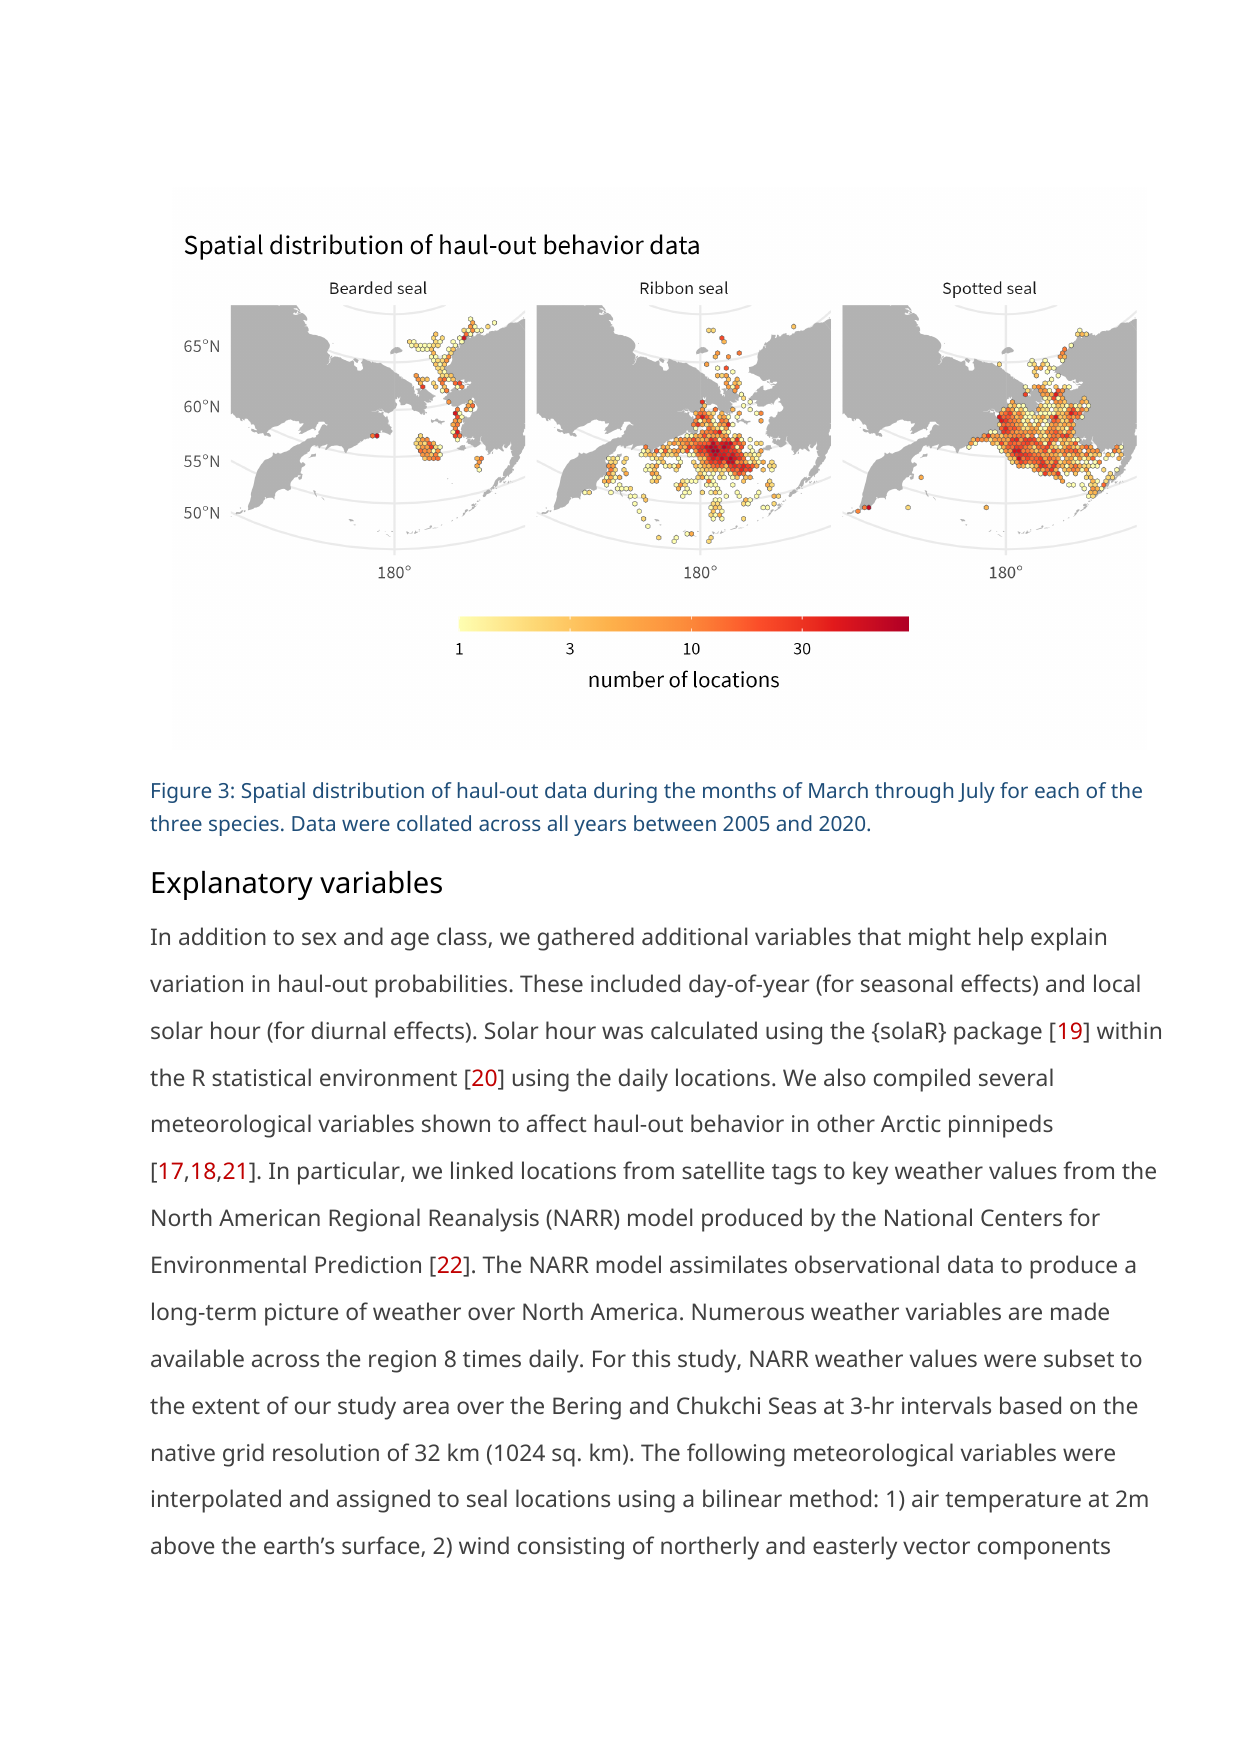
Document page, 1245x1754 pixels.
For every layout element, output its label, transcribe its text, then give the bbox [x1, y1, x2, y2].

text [150, 921, 1170, 1562]
picture [172, 187, 1148, 750]
subtitle Explanatory variables [150, 862, 1170, 902]
text Figure : Spatial distribution of haul-out data during the months of March through July for each of the three species. Data were collated across all years between 2005 and 2020. [150, 771, 1170, 837]
